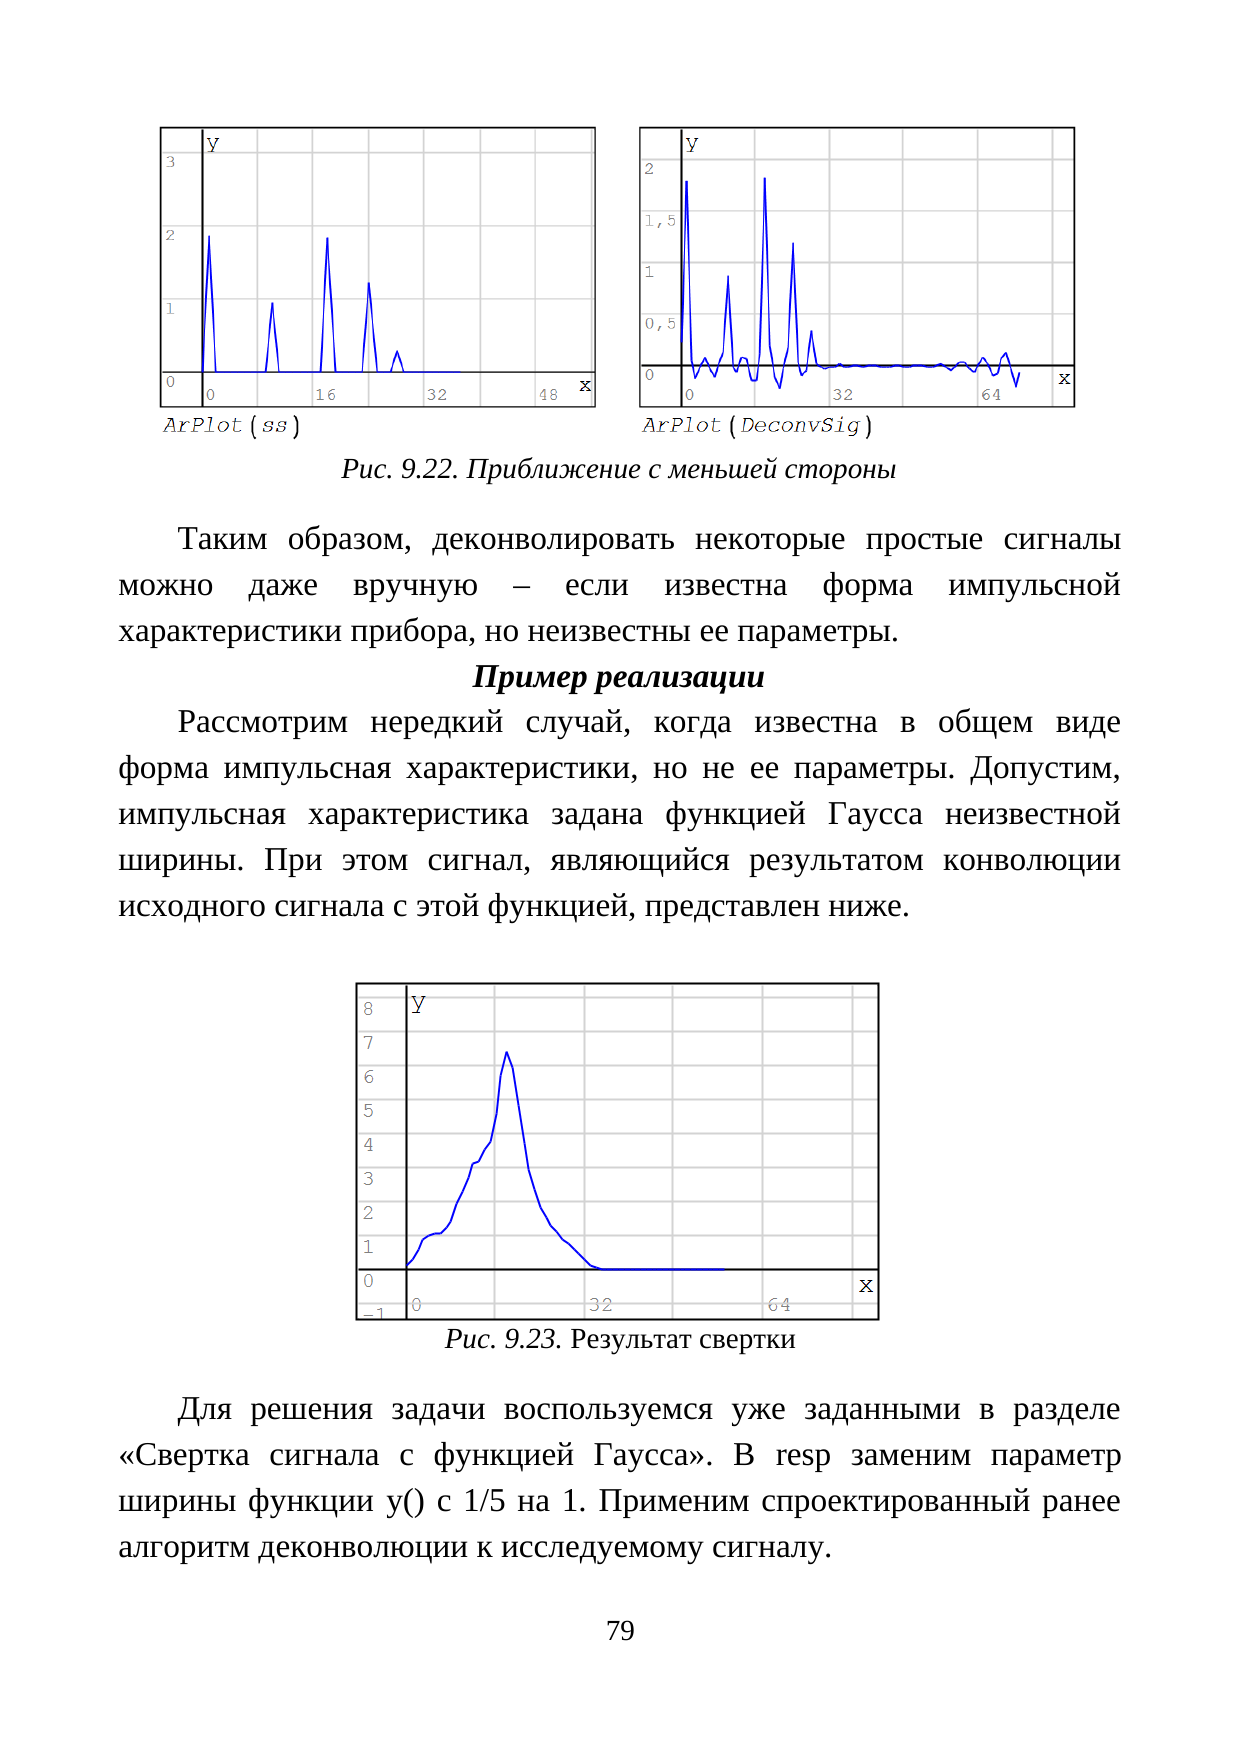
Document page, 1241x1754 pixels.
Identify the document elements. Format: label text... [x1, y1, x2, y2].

text Рис. 9.23. Результат свертки [118, 1321, 1122, 1355]
text Таким образом, деконволировать некоторые простые сигналы можно даже вручную – если известна форма импульсной характеристики прибора, но неизвестны ее параметры. [118, 518, 1122, 648]
text Рассмотрим нередкий случай, когда известна в общем виде форма импульсная характеристики, но не ее параметры. Допустим, импульсная характеристика задана функцией Гаусса неизвестной ширины. При этом сигнал, являющийся результатом конволюции исходного сигнала с этой функцией, представлен ниже. [118, 702, 1122, 924]
text Рис. 9.22. Приближение с меньшей стороны [118, 451, 1122, 484]
picture [350, 977, 890, 1322]
text Пример реализации [118, 656, 1122, 694]
text Для решения задачи воспользуемся уже заданными в разделе «Свертка сигнала с функцией Гаусса». В resp заменим параметр ширины функции y() с 1/5 на 1. Применим спроектированный ранее алгоритм деконволюции к исследуемому сигналу. [118, 1388, 1122, 1564]
picture [155, 122, 1085, 451]
